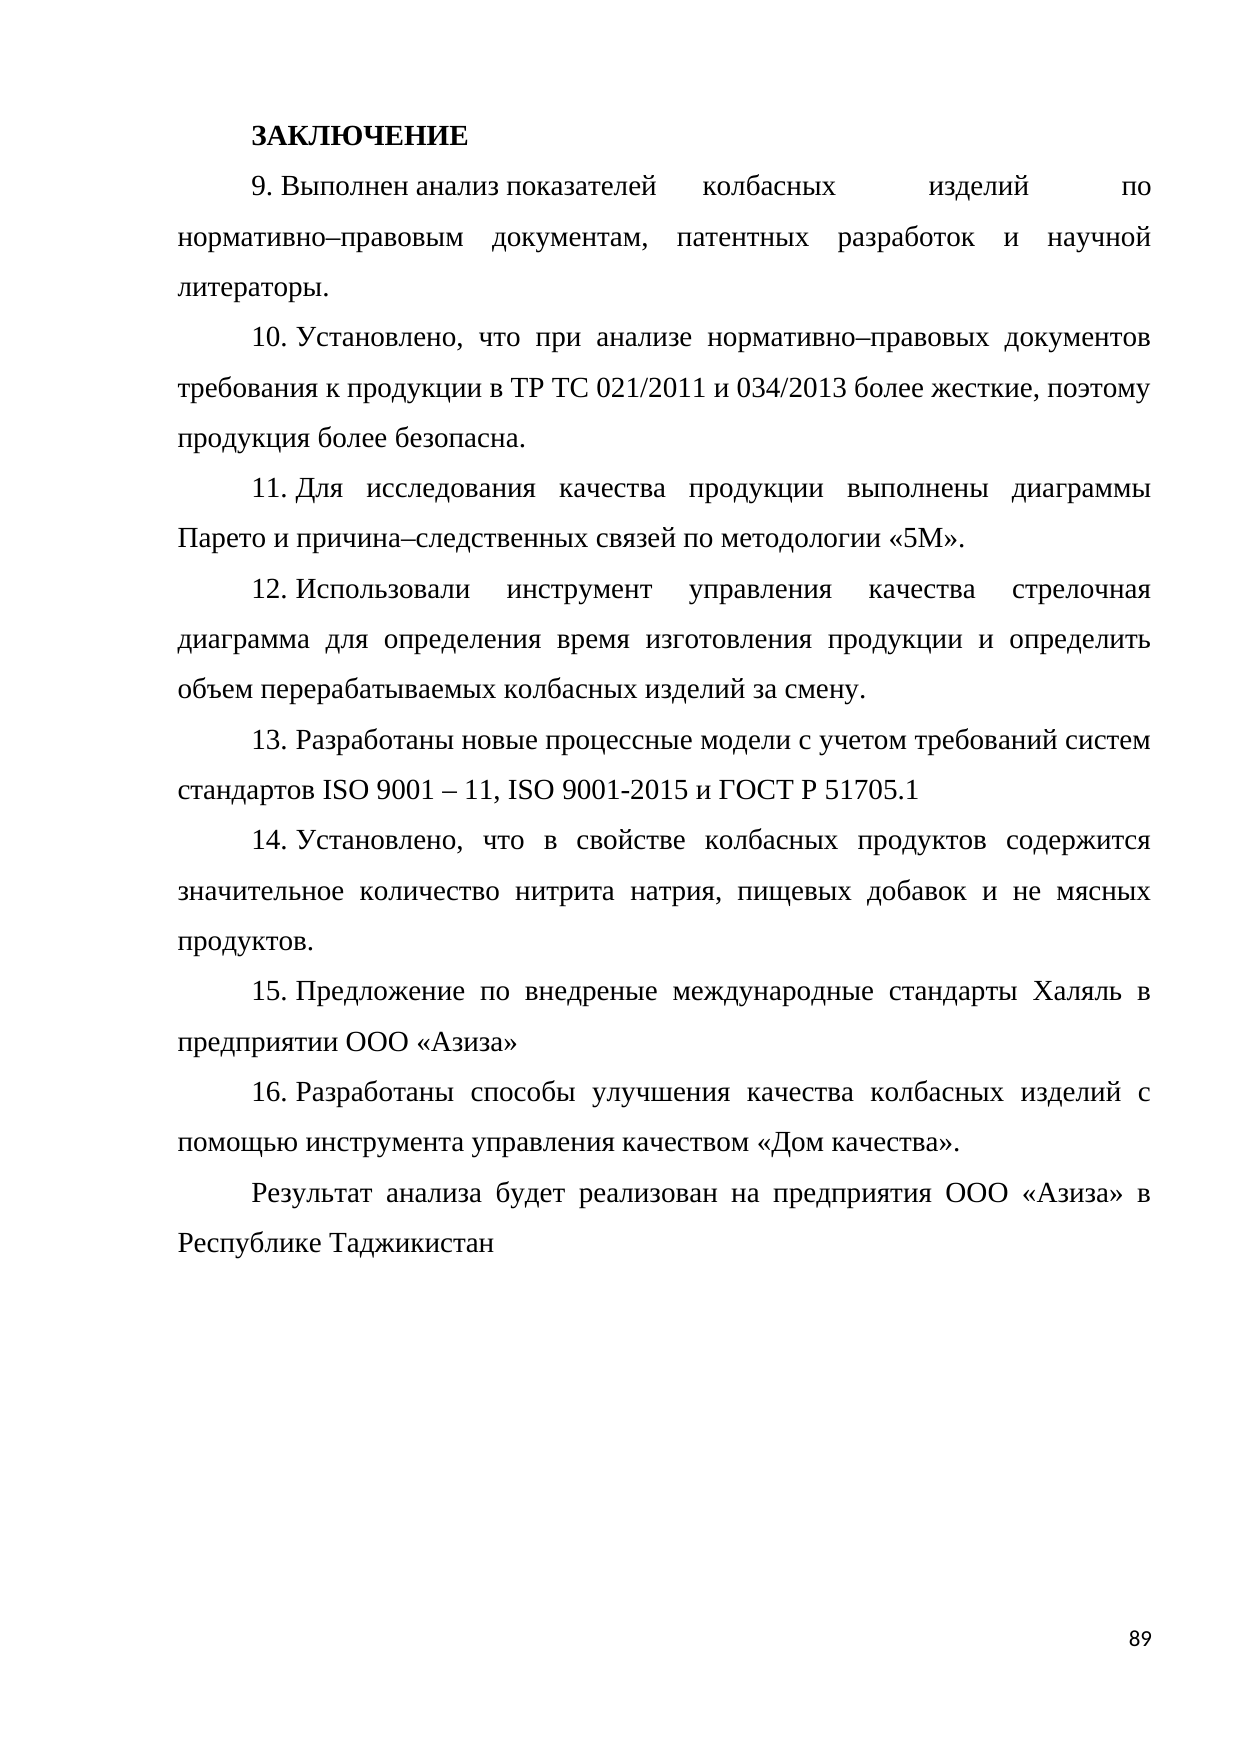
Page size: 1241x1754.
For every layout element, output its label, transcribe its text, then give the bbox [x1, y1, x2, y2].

list Выполнен анализ показателей колбасных изделий по нормативно–правовым документам, патентных разработок и научной литераторы. [177, 168, 1152, 303]
list Установлено, что в свойстве колбасных продуктов содержится значительное количество нитрита натрия, пищевых добавок и не мясных продуктов. [177, 822, 1152, 957]
list Для исследования качества продукции выполнены диаграммы Парето и причина–следственных связей по методологии «5М». [177, 470, 1152, 554]
list Предложение по внедреные международные стандарты Халяль в предприятии ООО «Азиза» [177, 973, 1152, 1057]
list Разработаны способы улучшения качества колбасных изделий с помощью инструмента управления качеством «Дом качества». [177, 1074, 1152, 1158]
subtitle ЗАКЛЮЧЕНИЕ [177, 118, 1152, 152]
list Установлено, что при анализе нормативно–правовых документов требования к продукции в ТР ТС 021/2011 и 034/2013 более жесткие, поэтому продукция более безопасна. [177, 319, 1152, 453]
text Результат анализа будет реализован на предприятия ООО «Азиза» в Республике Таджикистан [177, 1175, 1152, 1258]
list Использовали инструмент управления качества стрелочная диаграмма для определения время изготовления продукции и определить объем перерабатываемых колбасных изделий за смену. [177, 571, 1152, 705]
list Разработаны новые процессные модели с учетом требований систем стандартов ISO 9001 – 11, ISO 9001-2015 и ГОСТ Р 51705.1 [177, 722, 1152, 806]
